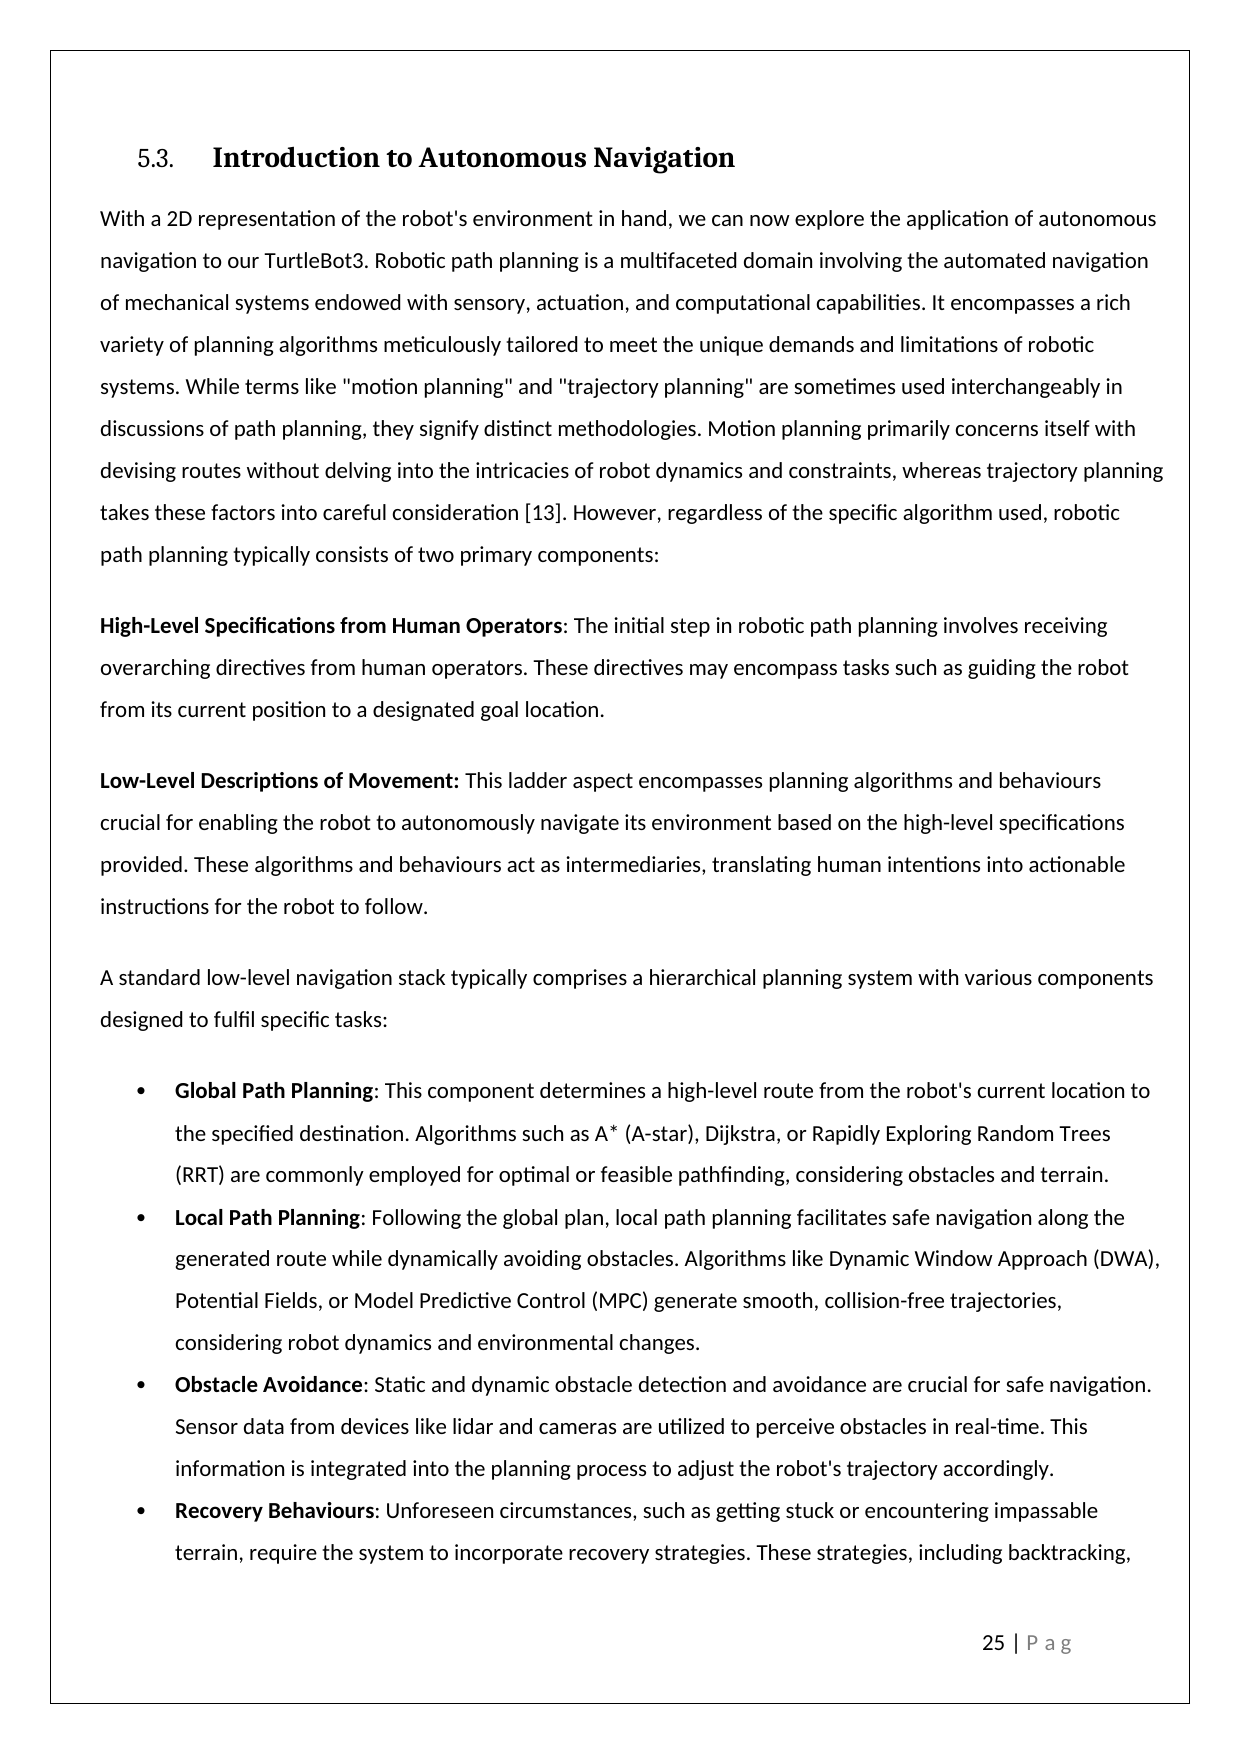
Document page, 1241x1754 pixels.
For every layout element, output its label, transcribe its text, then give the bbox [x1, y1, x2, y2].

text A standard low-level navigation stack typically comprises a hierarchical planning system with various components designed to fulfil specific tasks: [100, 1177, 1165, 1247]
subtitle Introduction to Autonomous Navigation [137, 355, 1165, 389]
list Local Path Planning: Following the global plan, local path planning facilitates safe navigation along the generated route while dynamically avoiding obstacles. Algorithms like Dynamic Window Approach (DWA), Potential Fields, or Model Predictive Control (MPC) generate smooth, collision-free trajectories, considering robot dynamics and environmental changes. [137, 1445, 1165, 1599]
text High-Level Specifications from Human Operators: The initial step in robotic path planning involves receiving overarching directives from human operators. These directives may encompass tasks such as guiding the robot from its current position to a designated goal location. [100, 825, 1165, 937]
list Global Path Planning: This component determines a high-level route from the robot's current location to the specified destination. Algorithms such as A* (A-star), Dijkstra, or Rapidly Exploring Random Trees (RRT) are commonly employed for optimal or feasible pathfinding, considering obstacles and terrain. [137, 1290, 1165, 1402]
text Low-Level Descriptions of Movement: This ladder aspect encompasses planning algorithms and behaviours crucial for enabling the robot to autonomously navigate its environment based on the high-level specifications provided. These algorithms and behaviours act as intermediaries, translating human intentions into actionable instructions for the robot to follow. [100, 980, 1165, 1134]
text With a 2D representation of the robot's environment in hand, we can now explore the application of autonomous navigation to our TurtleBot3. Robotic path planning is a multifaceted domain involving the automated navigation of mechanical systems endowed with sensory, actuation, and computational capabilities. It encompasses a rich variety of planning algorithms meticulously tailored to meet the unique demands and limitations of robotic systems. While terms like "motion planning" and "trajectory planning" are sometimes used interchangeably in discussions of path planning, they signify distinct methodologies. Motion planning primarily concerns itself with devising routes without delving into the intricacies of robot dynamics and constraints, whereas trajectory planning takes these factors into careful consideration [13]. However, regardless of the specific algorithm used, robotic path planning typically consists of two primary components: [100, 418, 1165, 782]
